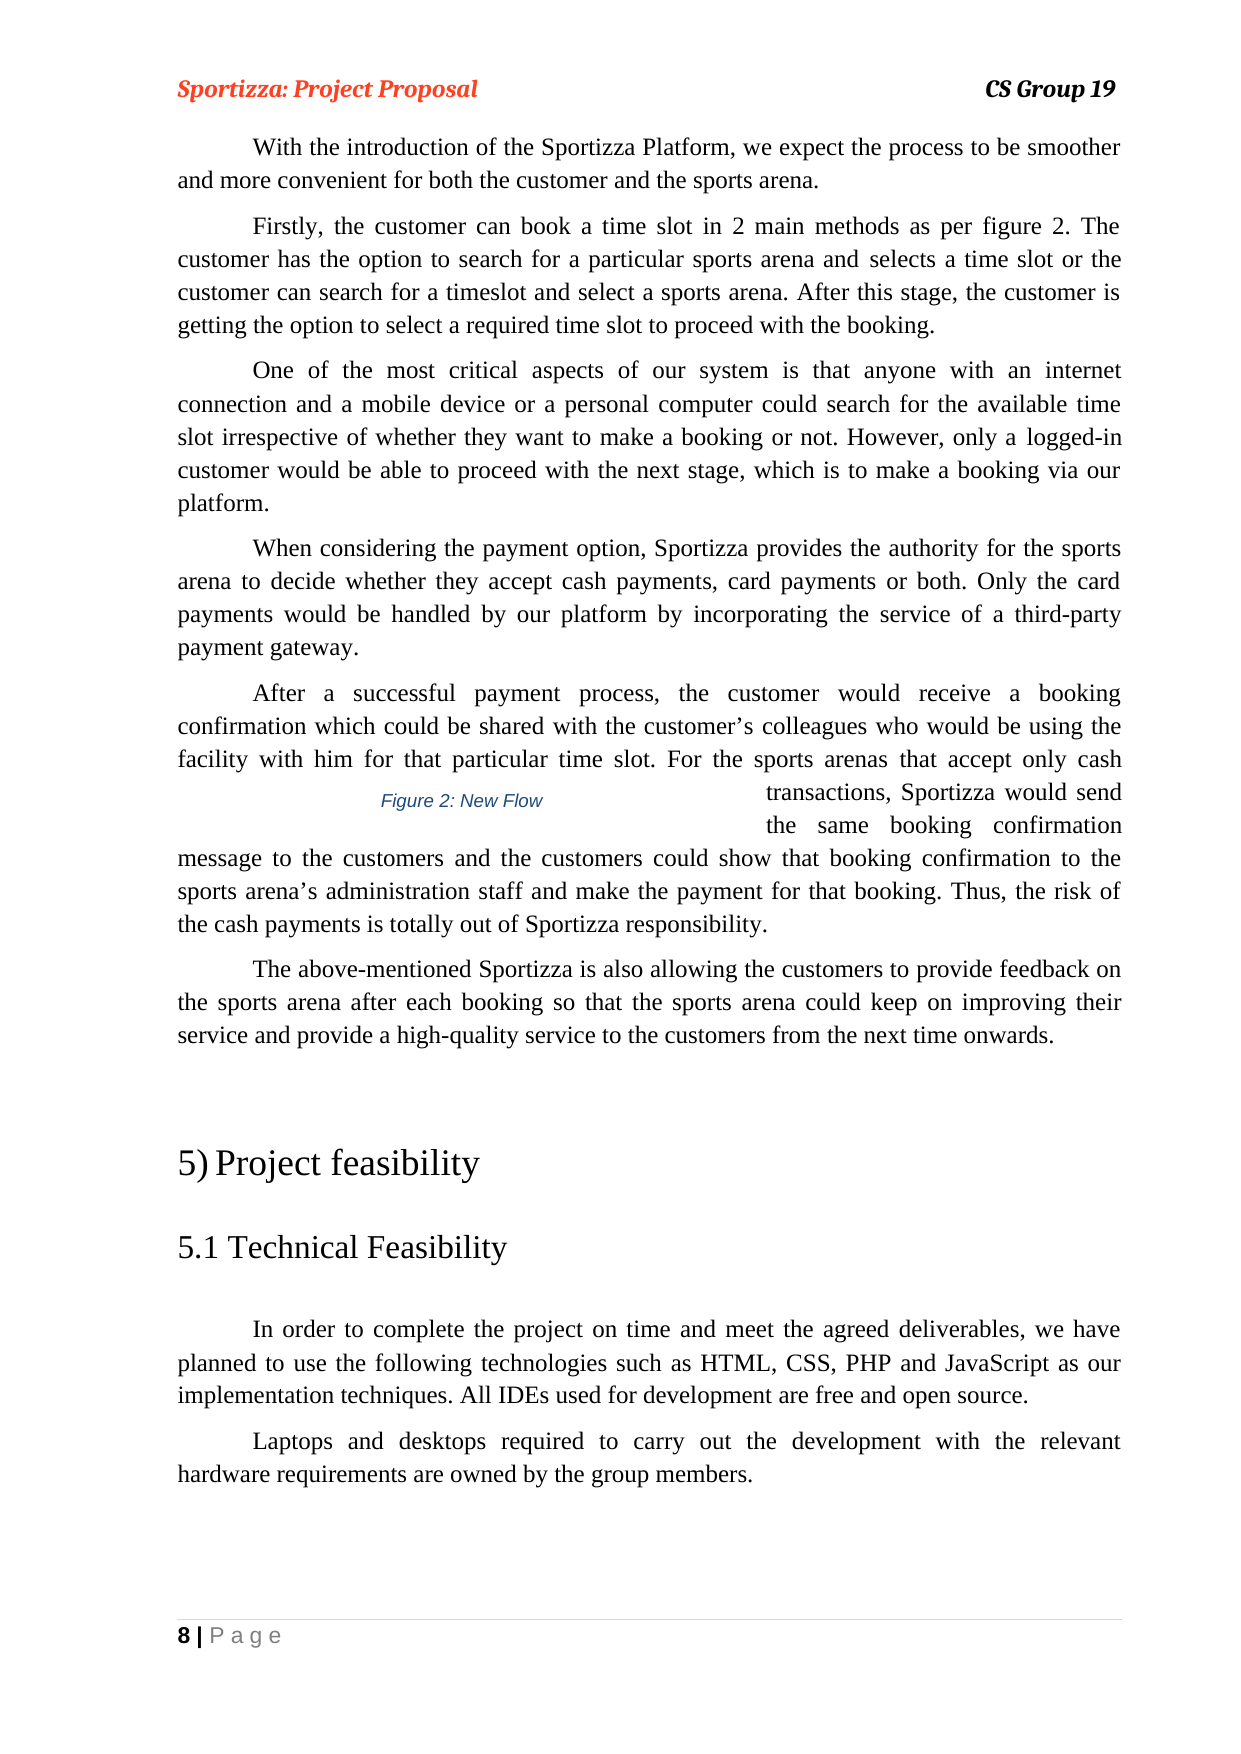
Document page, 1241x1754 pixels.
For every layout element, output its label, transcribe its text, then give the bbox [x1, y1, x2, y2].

text With the introduction of the Sportizza Platform, we expect the process to be smoother and more convenient for both the customer and the sports arena. [177, 132, 1122, 194]
text After a successful payment process, the customer would receive a booking confirmation which could be shared with the customer’s colleagues who would be using the facility with him for that particular time slot. For the sports arenas that accept only cash transactions, Sportizza would send the same booking confirmation message to the customers and the customers could show that booking confirmation to the sports arena’s administration staff and make the payment for that booking. Thus, the risk of the cash payments is totally out of Sportizza responsibility. [177, 678, 1122, 938]
text When considering the payment option, Sportizza provides the authority for the sports arena to decide whether they accept cash payments, card payments or both. Only the card payments would be handled by our platform by incorporating the service of a third-party payment gateway. [177, 533, 1122, 661]
text Laptops and desktops required to carry out the development with the relevant hardware requirements are owned by the group members. [177, 1426, 1122, 1488]
text The above-mentioned Sportizza is also allowing the customers to provide feedback on the sports arena after each booking so that the sports arena could keep on improving their service and provide a high-quality service to the customers from the next time onwards. [177, 954, 1122, 1049]
text One of the most critical aspects of our system is that anyone with an internet connection and a mobile device or a personal computer could search for the available time slot irrespective of whether they want to make a booking or not. However, only a logged-in customer would be able to proceed with the next stage, which is to make a booking via our platform. [177, 356, 1122, 516]
subtitle 5.1 Technical Feasibility [177, 1228, 1122, 1266]
text Firstly, the customer can book a time slot in 2 main methods as per figure 2. The customer has the option to search for a particular sports arena and selects a time slot or the customer can search for a timeslot and select a sports arena. After this stage, the customer is getting the option to select a required time slot to proceed with the booking. [177, 211, 1122, 339]
subtitle Project feasibility [177, 1141, 1122, 1184]
text In order to complete the project on time and meet the agreed deliverables, we have planned to use the following technologies such as HTML, CSS, PHP and JavaScript as our implementation techniques. All IDEs used for development are free and open source. [177, 1314, 1122, 1409]
